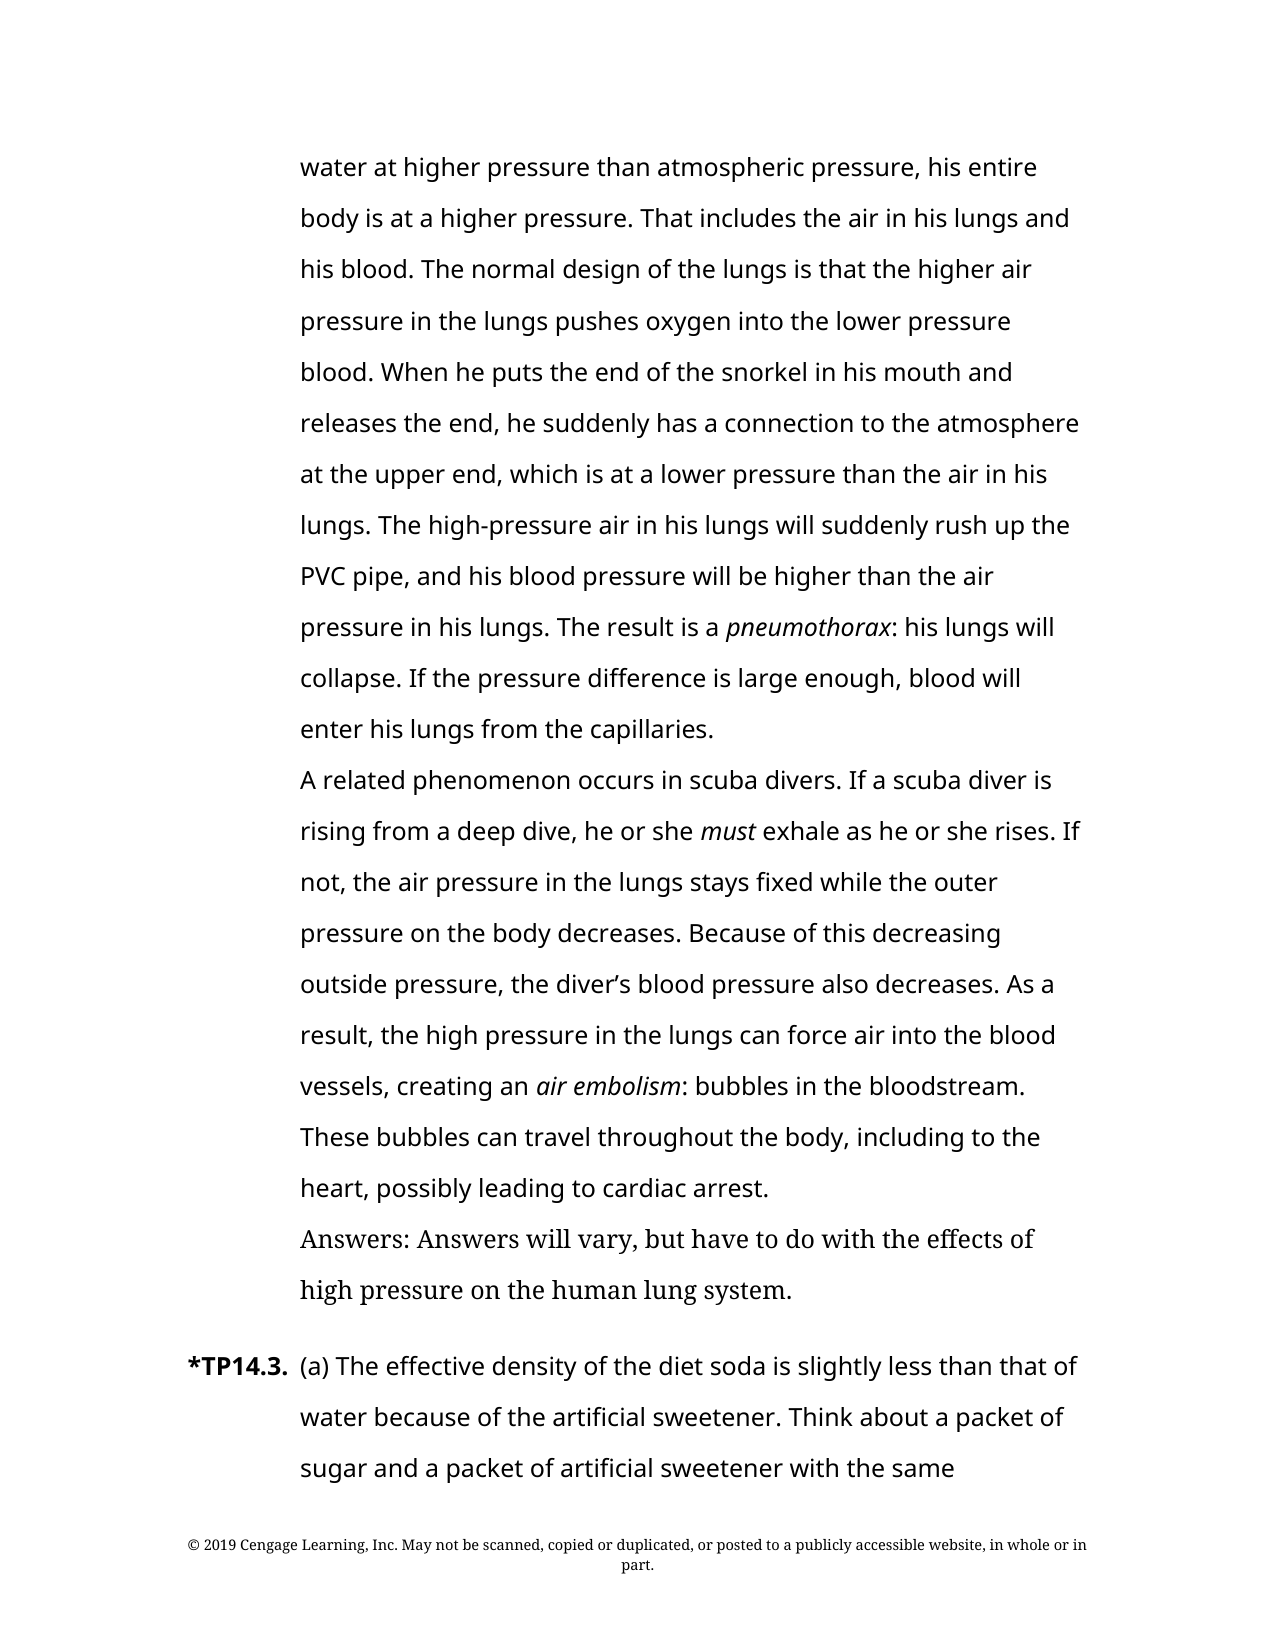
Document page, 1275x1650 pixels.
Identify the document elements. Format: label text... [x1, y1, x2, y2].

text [300, 150, 1087, 746]
text A related phenomenon occurs in scuba divers. If a scuba diver is rising from a deep dive, he or she must exhale as he or she rises. If not, the air pressure in the lungs stays fixed while the outer pressure on the body decreases. Because of this decreasing outside pressure, the diver’s blood pressure also decreases. As a result, the high pressure in the lungs can force air into the blood vessels, creating an air embolism: bubbles in the bloodstream. These bubbles can travel throughout the body, including to the heart, possibly leading to cardiac arrest. [300, 762, 1087, 1205]
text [187, 1349, 1087, 1485]
text Answers: Answers will vary, but have to do with the effects of high pressure on the human lung system. [300, 1222, 1087, 1307]
